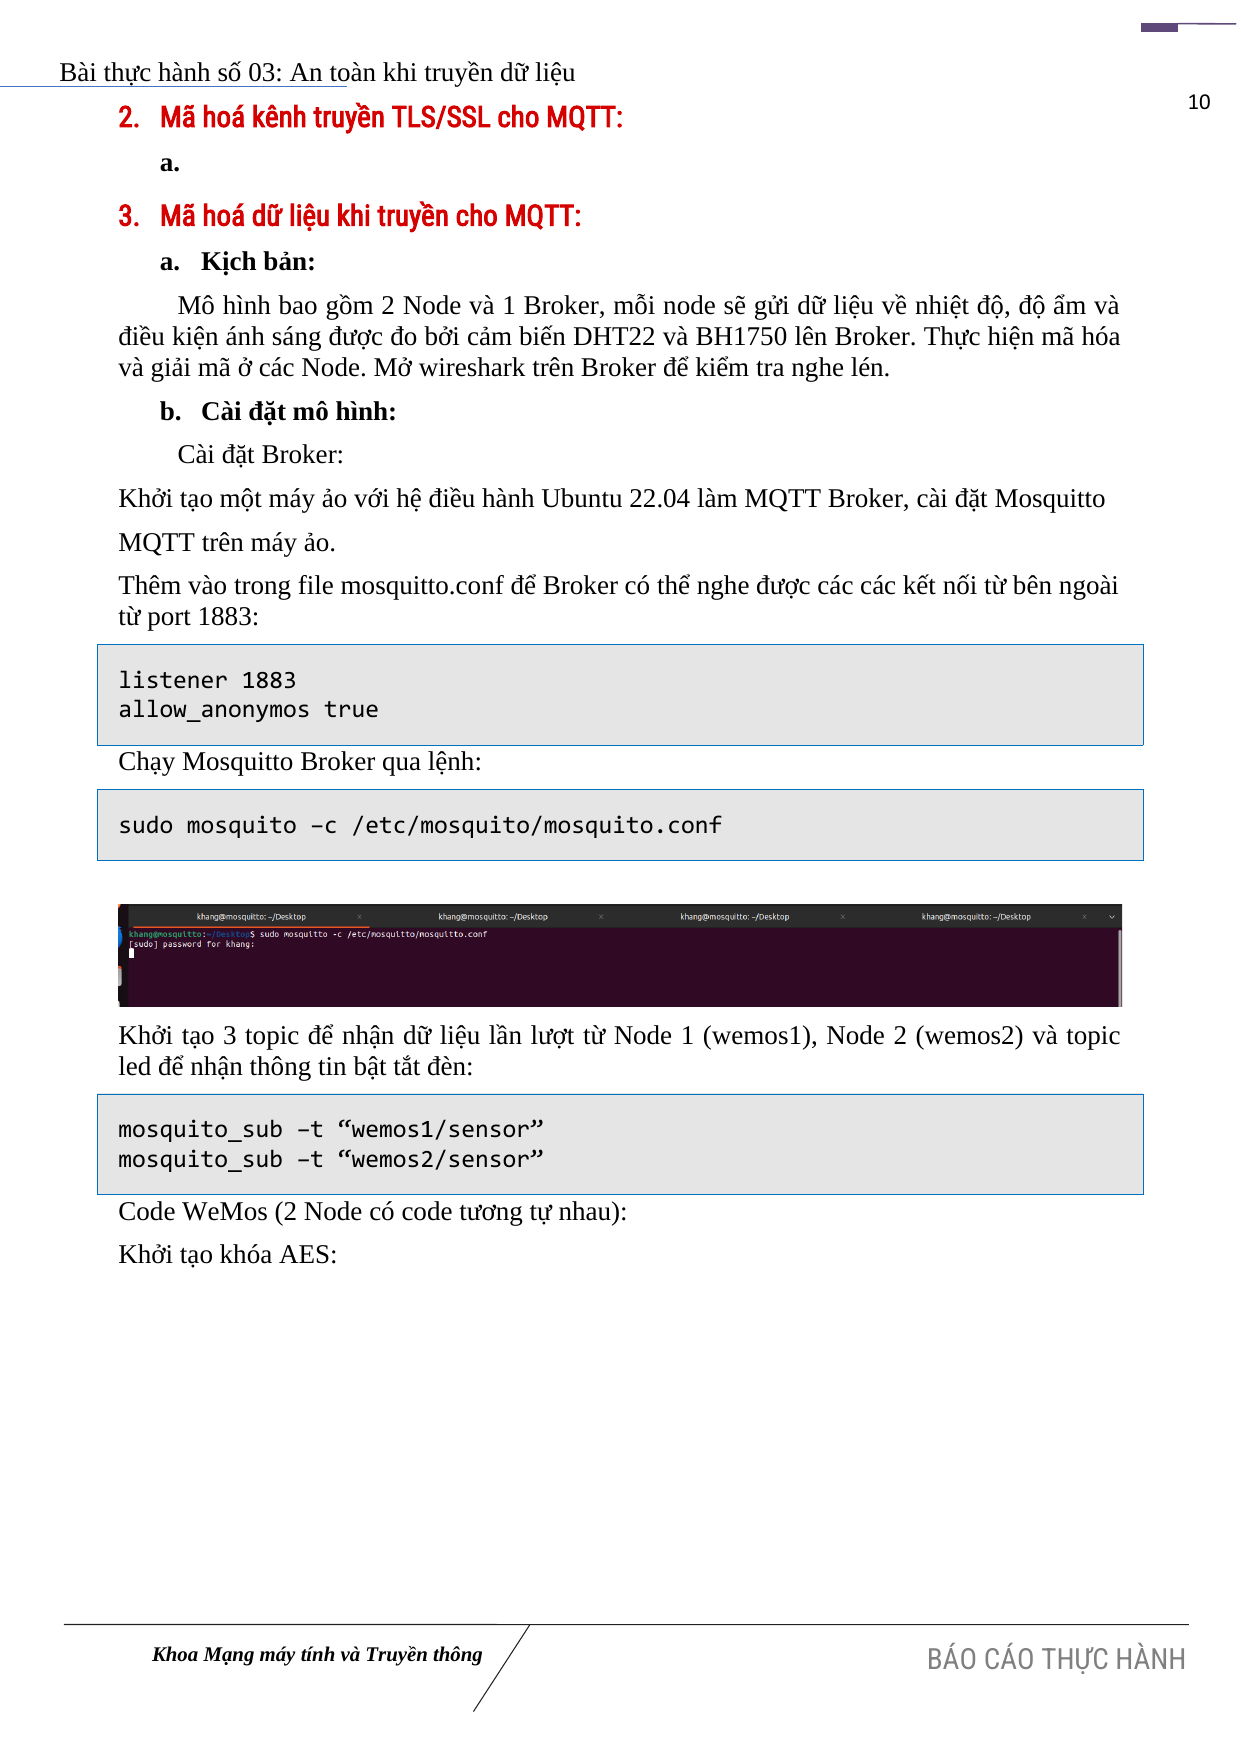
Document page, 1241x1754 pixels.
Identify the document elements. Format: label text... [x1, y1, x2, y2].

text mosquito_sub –t “wemos1/sensor” [98, 1095, 1143, 1123]
text Thêm vào trong file mosquitto.conf để Broker có thể nghe được các các kết nối từ bên ngoài từ port 1883: [118, 569, 1122, 632]
text listener 1883 [98, 645, 1143, 673]
text sudo mosquito –c /etc/mosquito/mosquito.conf [98, 790, 1143, 860]
picture [118, 904, 1123, 1007]
text Mô hình bao gồm 2 Node và 1 Broker, mỗi node sẽ gửi dữ liệu về nhiệt độ, độ ẩm và điều kiện ánh sáng được đo bởi cảm biến DHT22 và BH1750 lên Broker. Thực hiện mã hóa và giải mã ở các Node. Mở wireshark trên Broker để kiểm tra nghe lén. [118, 289, 1122, 382]
text Cài đặt Broker: [118, 438, 1122, 469]
text Khởi tạo một máy ảo với hệ điều hành Ubuntu 22.04 làm MQTT Broker, cài đặt Mosquitto [118, 482, 1122, 513]
text Chạy Mosquitto Broker qua lệnh: [118, 746, 1122, 776]
text Code WeMos (2 Node có code tương tự nhau): [118, 1195, 1122, 1226]
text Khởi tạo 3 topic để nhận dữ liệu lần lượt từ Node 1 (wemos1), Node 2 (wemos2) và topic led để nhận thông tin bật tắt đèn: [118, 1019, 1122, 1081]
subtitle Kịch bản: [159, 245, 1122, 276]
text MQTT trên máy ảo. [118, 526, 1122, 557]
subtitle Cài đặt mô hình: [159, 395, 1122, 426]
text Khởi tạo khóa AES: [118, 1238, 1122, 1269]
subtitle Mã hoá dữ liệu khi truyền cho MQTT: [118, 198, 1122, 233]
text mosquito_sub –t “wemos2/sensor” [98, 1123, 1143, 1194]
text allow_anonymos true [98, 673, 1143, 745]
subtitle Mã hoá kênh truyền TLS/SSL cho MQTT: [118, 100, 1122, 134]
